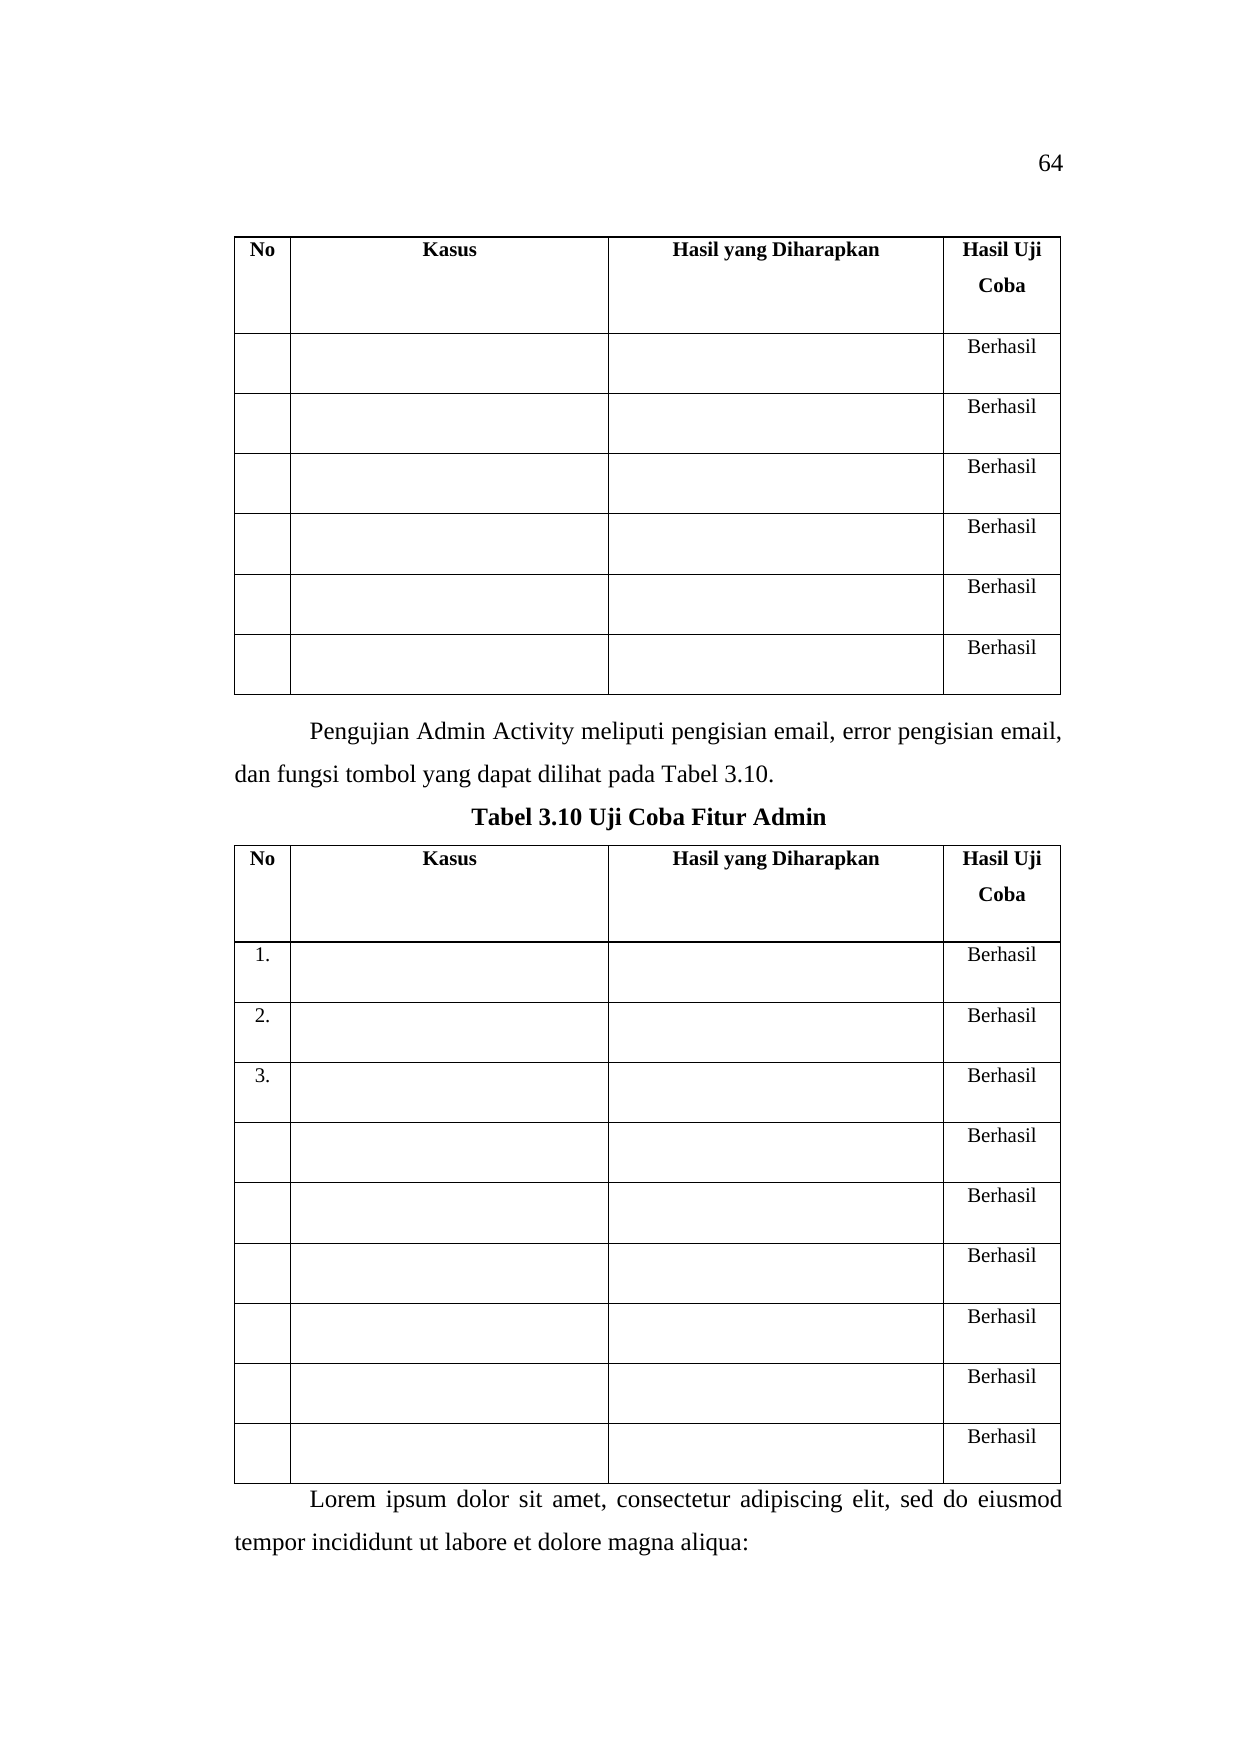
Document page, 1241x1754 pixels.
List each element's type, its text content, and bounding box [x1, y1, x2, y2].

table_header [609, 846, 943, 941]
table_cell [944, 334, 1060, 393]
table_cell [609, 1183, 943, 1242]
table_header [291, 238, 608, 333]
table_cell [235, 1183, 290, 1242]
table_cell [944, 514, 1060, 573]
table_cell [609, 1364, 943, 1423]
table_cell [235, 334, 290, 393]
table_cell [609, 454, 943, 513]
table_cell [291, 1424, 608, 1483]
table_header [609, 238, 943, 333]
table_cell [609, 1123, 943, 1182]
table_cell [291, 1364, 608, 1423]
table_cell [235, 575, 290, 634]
text Tabel 3.10 Uji Coba Fitur Admin [234, 802, 1063, 831]
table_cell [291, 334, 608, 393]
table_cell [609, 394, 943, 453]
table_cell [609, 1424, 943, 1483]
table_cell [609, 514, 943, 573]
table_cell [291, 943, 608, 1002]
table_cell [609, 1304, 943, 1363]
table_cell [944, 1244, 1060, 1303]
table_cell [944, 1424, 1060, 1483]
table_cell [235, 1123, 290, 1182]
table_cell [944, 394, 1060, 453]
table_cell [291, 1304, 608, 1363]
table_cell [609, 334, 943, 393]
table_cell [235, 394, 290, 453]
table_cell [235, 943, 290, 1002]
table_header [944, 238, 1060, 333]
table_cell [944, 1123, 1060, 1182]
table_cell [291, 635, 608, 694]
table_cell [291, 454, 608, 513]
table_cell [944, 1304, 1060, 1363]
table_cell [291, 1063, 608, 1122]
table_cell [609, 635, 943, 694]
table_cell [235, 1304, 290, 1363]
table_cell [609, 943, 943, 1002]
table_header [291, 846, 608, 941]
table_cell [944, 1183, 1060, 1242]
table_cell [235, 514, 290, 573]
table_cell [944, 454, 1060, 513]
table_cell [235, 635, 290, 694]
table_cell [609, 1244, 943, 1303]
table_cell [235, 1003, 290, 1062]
text Pengujian Admin Activity meliputi pengisian email, error pengisian email, dan fungsi tombol yang dapat dilihat pada Tabel 3.10. [234, 716, 1063, 788]
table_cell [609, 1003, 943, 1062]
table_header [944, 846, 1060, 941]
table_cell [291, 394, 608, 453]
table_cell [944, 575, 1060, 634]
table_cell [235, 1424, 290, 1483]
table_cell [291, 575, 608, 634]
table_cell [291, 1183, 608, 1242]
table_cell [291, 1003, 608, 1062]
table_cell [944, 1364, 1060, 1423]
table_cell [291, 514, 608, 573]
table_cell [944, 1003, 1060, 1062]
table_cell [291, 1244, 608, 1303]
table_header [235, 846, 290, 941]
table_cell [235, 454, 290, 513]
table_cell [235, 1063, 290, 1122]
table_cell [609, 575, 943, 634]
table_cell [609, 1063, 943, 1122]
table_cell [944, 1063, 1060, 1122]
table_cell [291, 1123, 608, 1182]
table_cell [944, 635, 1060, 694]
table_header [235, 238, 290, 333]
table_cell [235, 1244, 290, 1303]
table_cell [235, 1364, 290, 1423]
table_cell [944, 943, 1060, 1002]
text Lorem ipsum dolor sit amet, consectetur adipiscing elit, sed do eiusmod tempor incididunt ut labore et dolore magna aliqua: [234, 1484, 1063, 1556]
